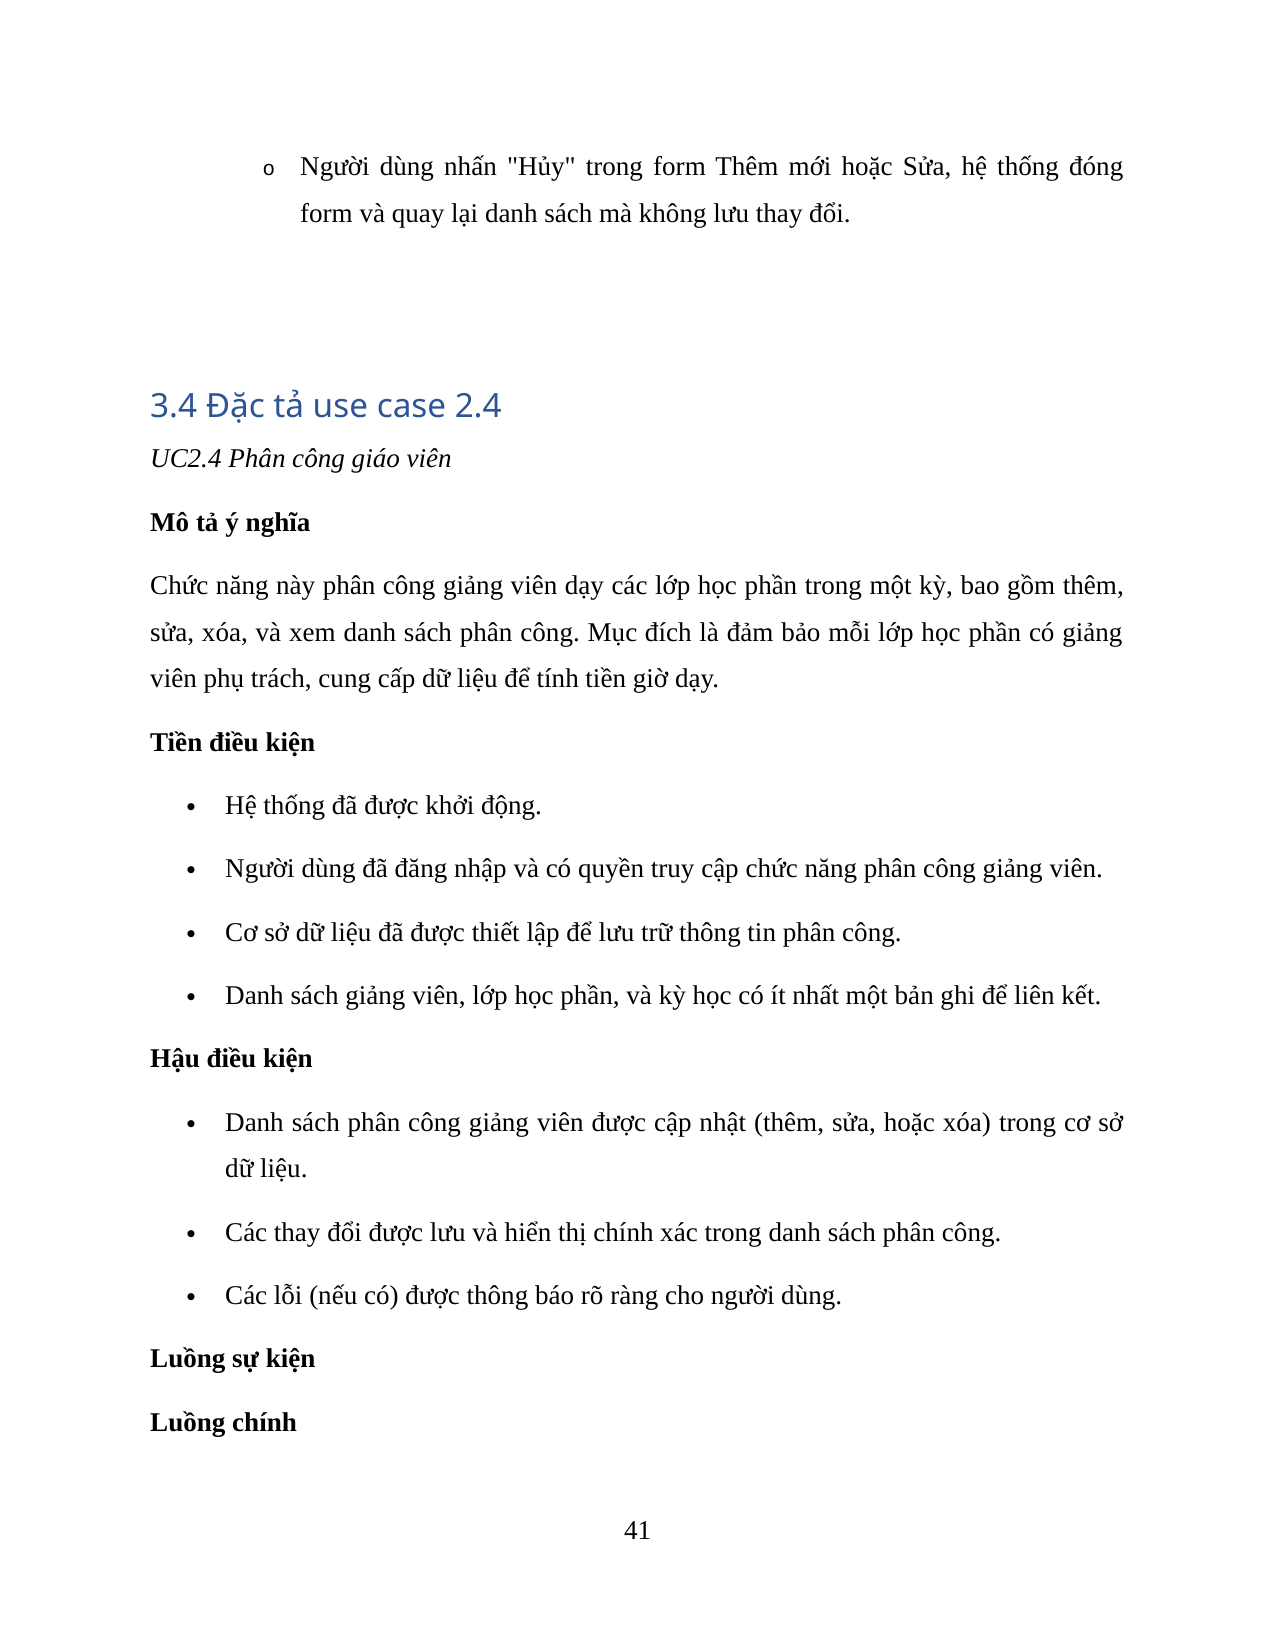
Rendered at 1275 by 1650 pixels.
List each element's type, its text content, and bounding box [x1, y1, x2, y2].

text Hậu điều kiện [150, 1042, 1125, 1073]
list Danh sách giảng viên, lớp học phần, và kỳ học có ít nhất một bản ghi để liên kết. [187, 979, 1125, 1010]
text Chức năng này phân công giảng viên dạy các lớp học phần trong một kỳ, bao gồm thêm, sửa, xóa, và xem danh sách phân công. Mục đích là đảm bảo mỗi lớp học phần có giảng viên phụ trách, cung cấp dữ liệu để tính tiền giờ dạy. [150, 569, 1125, 693]
text Luồng sự kiện [150, 1342, 1125, 1373]
list Hệ thống đã được khởi động. [187, 789, 1125, 820]
list Người dùng nhấn "Hủy" trong form Thêm mới hoặc Sửa, hệ thống đóng form và quay lại danh sách mà không lưu thay đổi. [262, 150, 1125, 228]
text Luồng chính [150, 1406, 1125, 1437]
text UC2.4 Phân công giáo viên [150, 442, 1125, 473]
list Cơ sở dữ liệu đã được thiết lập để lưu trữ thông tin phân công. [187, 916, 1125, 947]
text Mô tả ý nghĩa [150, 506, 1125, 537]
subtitle 3.4 Đặc tả use case 2.4 [150, 382, 1125, 427]
text Tiền điều kiện [150, 726, 1125, 757]
list Các lỗi (nếu có) được thông báo rõ ràng cho người dùng. [187, 1279, 1125, 1310]
list Người dùng đã đăng nhập và có quyền truy cập chức năng phân công giảng viên. [187, 852, 1125, 883]
list Danh sách phân công giảng viên được cập nhật (thêm, sửa, hoặc xóa) trong cơ sở dữ liệu. [187, 1106, 1125, 1183]
list Các thay đổi được lưu và hiển thị chính xác trong danh sách phân công. [187, 1216, 1125, 1247]
